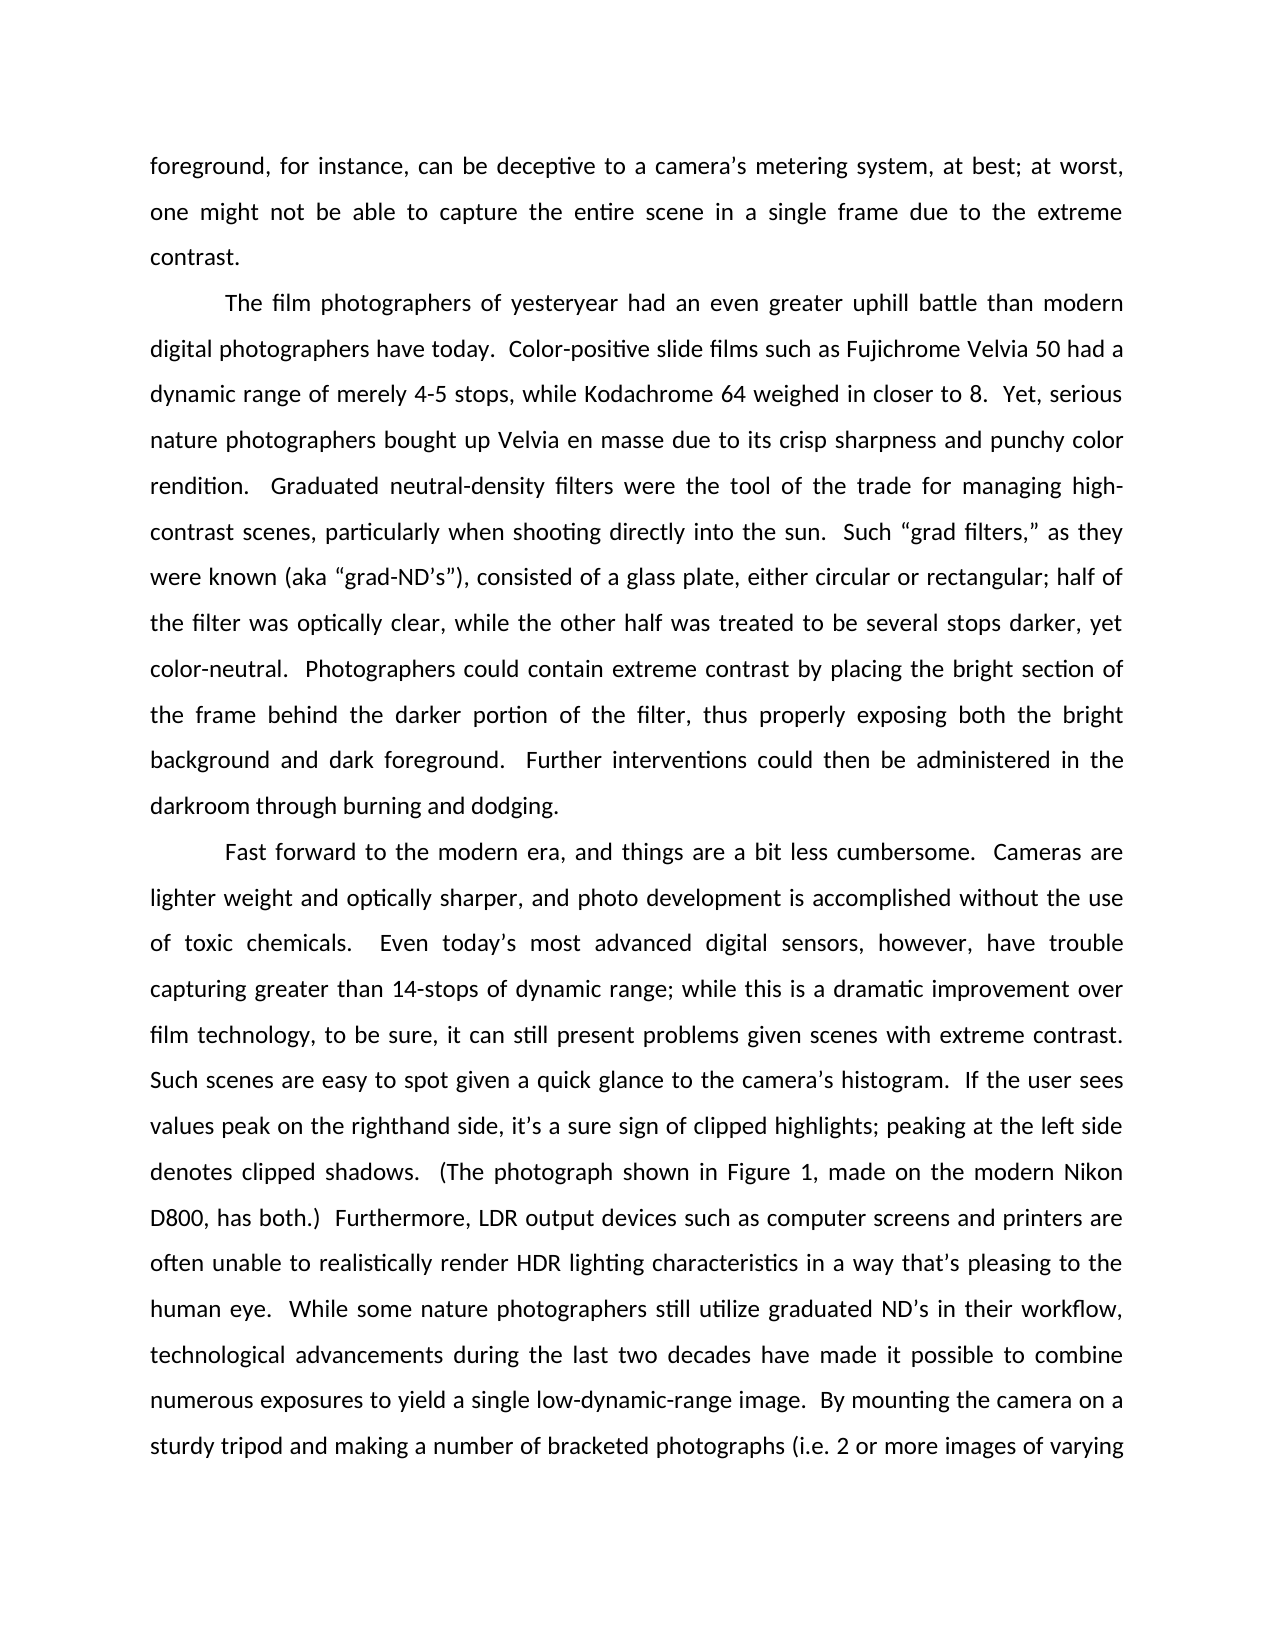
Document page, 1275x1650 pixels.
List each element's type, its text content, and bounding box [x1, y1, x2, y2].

text The film photographers of yesteryear had an even greater uphill battle than modern digital photographers have today. Color-positive slide films such as Fujichrome Velvia 50 had a dynamic range of merely 4-5 stops, while Kodachrome 64 weighed in closer to 8. Yet, serious nature photographers bought up Velvia en masse due to its crisp sharpness and punchy color rendition. Graduated neutral-density filters were the tool of the trade for managing high-contrast scenes, particularly when shooting directly into the sun. Such “grad filters,” as they were known (aka “grad-ND’s”), consisted of a glass plate, either circular or rectangular; half of the filter was optically clear, while the other half was treated to be several stops darker, yet color-neutral. Photographers could contain extreme contrast by placing the bright section of the frame behind the darker portion of the filter, thus properly exposing both the bright background and dark foreground. Further interventions could then be administered in the darkroom through burning and dodging. [150, 287, 1125, 821]
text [150, 150, 1125, 272]
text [150, 836, 1125, 1461]
